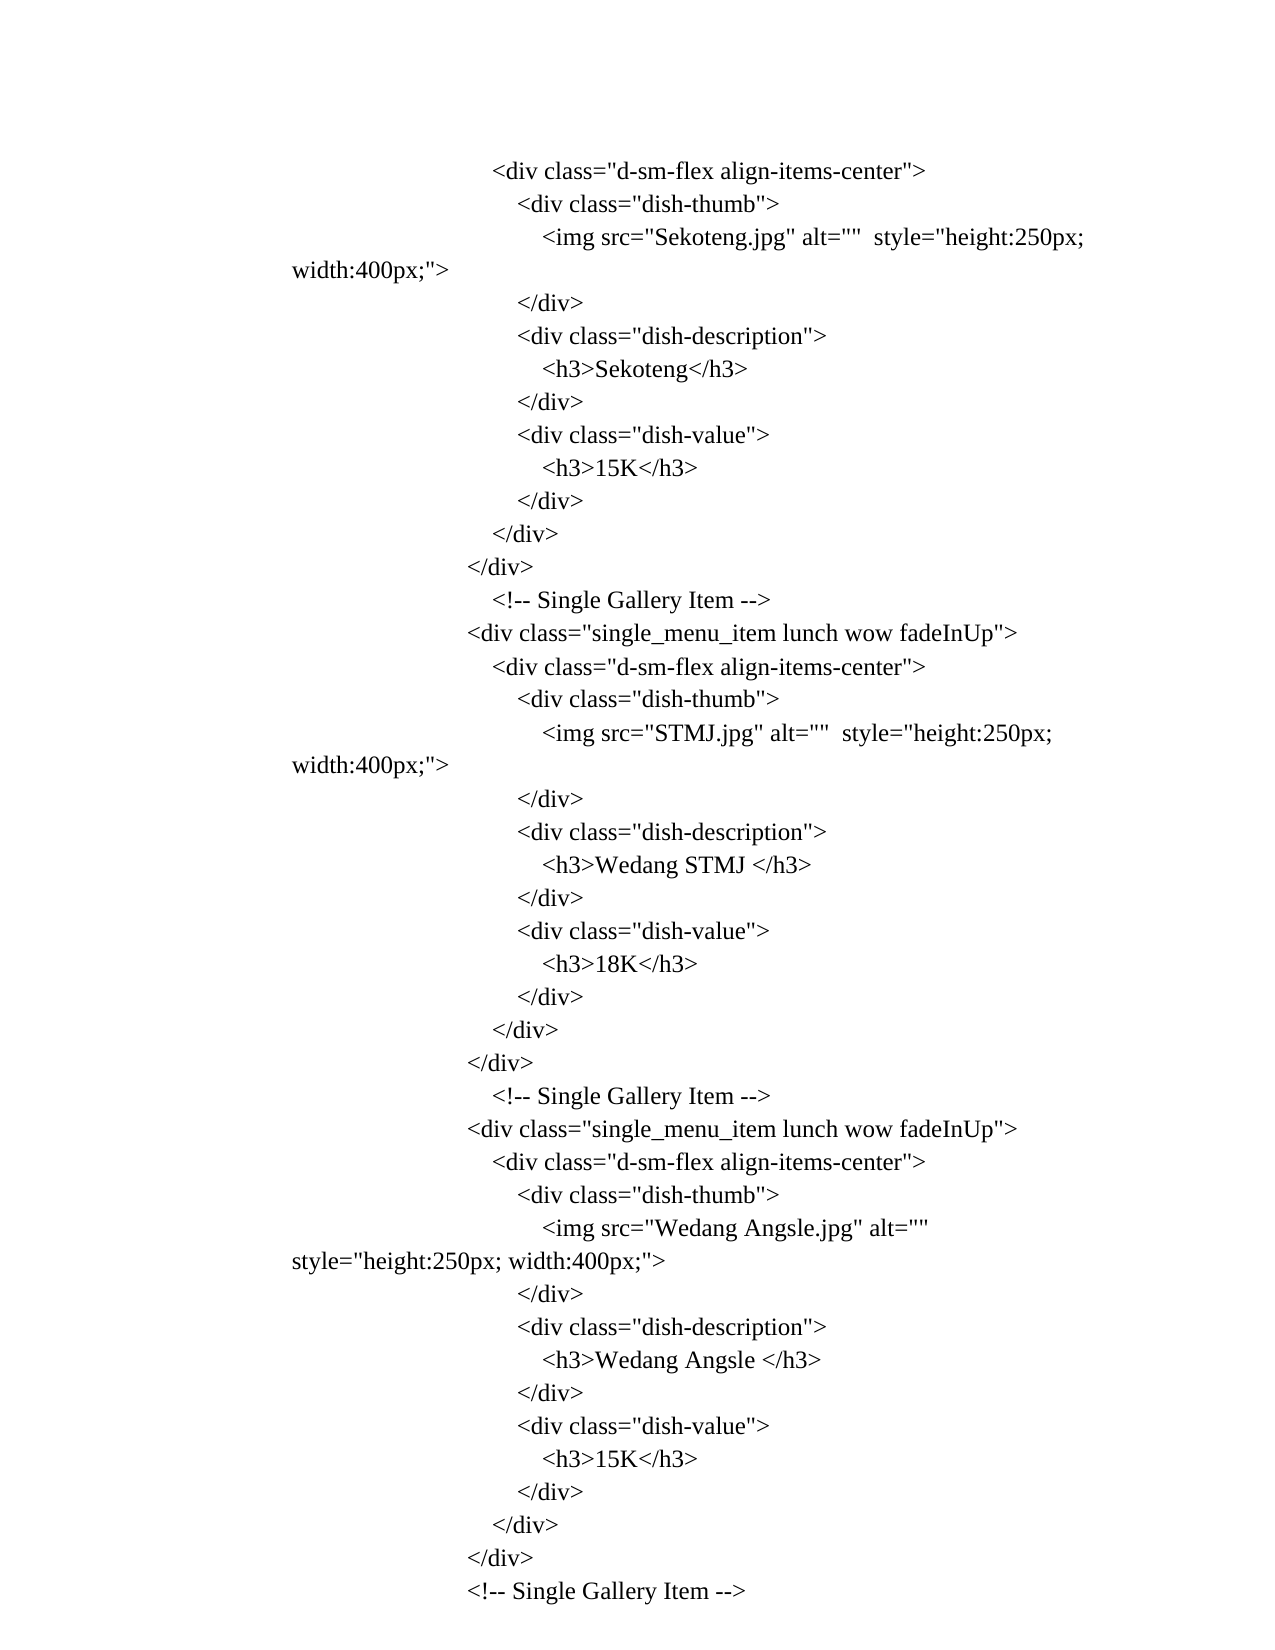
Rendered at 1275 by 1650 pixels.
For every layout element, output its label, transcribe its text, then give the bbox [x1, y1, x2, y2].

text <div class="single_menu_item lunch wow fadeInUp"> [292, 618, 1123, 647]
text </div> [292, 552, 1123, 581]
text </div> [292, 1015, 1123, 1043]
text <!-- Single Gallery Item --> [292, 1081, 1123, 1109]
text <h3>Sekoteng</h3> [292, 354, 1123, 383]
text <div class="dish-description"> [292, 321, 1123, 350]
text </div> [292, 486, 1123, 515]
text <h3>15K</h3> [292, 453, 1123, 482]
text </div> [292, 982, 1123, 1011]
text <div class="dish-value"> [292, 420, 1123, 449]
text <div class="dish-description"> [292, 817, 1123, 845]
text <div class="dish-thumb"> [292, 684, 1123, 713]
text <!-- Single Gallery Item --> [292, 586, 1123, 614]
text <h3>18K</h3> [292, 949, 1123, 977]
text </div> [292, 1279, 1123, 1308]
text <div class="dish-value"> [292, 916, 1123, 944]
text <div class="d-sm-flex align-items-center"> [292, 1147, 1123, 1176]
text <div class="dish-thumb"> [292, 189, 1123, 218]
text <img src="Sekoteng.jpg" alt="" style="height:250px; width:400px;"> [292, 222, 1123, 284]
text <div class="dish-value"> [292, 1411, 1123, 1440]
text </div> [292, 1477, 1123, 1506]
text </div> [292, 1543, 1123, 1572]
text </div> [292, 883, 1123, 911]
text </div> [292, 288, 1123, 317]
text <div class="d-sm-flex align-items-center"> [292, 156, 1123, 185]
text <div class="dish-thumb"> [292, 1180, 1123, 1209]
text </div> [292, 1510, 1123, 1539]
text </div> [292, 519, 1123, 548]
text <div class="d-sm-flex align-items-center"> [292, 652, 1123, 680]
text </div> [292, 784, 1123, 812]
text <!-- Single Gallery Item --> [292, 1576, 1123, 1605]
text </div> [292, 1048, 1123, 1077]
text </div> [292, 387, 1123, 416]
text <div class="single_menu_item lunch wow fadeInUp"> [292, 1114, 1123, 1143]
text <div class="dish-description"> [292, 1312, 1123, 1341]
text <img src="STMJ.jpg" alt="" style="height:250px; width:400px;"> [292, 718, 1123, 779]
text </div> [292, 1378, 1123, 1407]
text <h3>Wedang STMJ </h3> [292, 850, 1123, 878]
text <h3>Wedang Angsle </h3> [292, 1345, 1123, 1374]
text <img src="Wedang Angsle.jpg" alt="" style="height:250px; width:400px;"> [292, 1213, 1123, 1275]
text <h3>15K</h3> [292, 1444, 1123, 1473]
